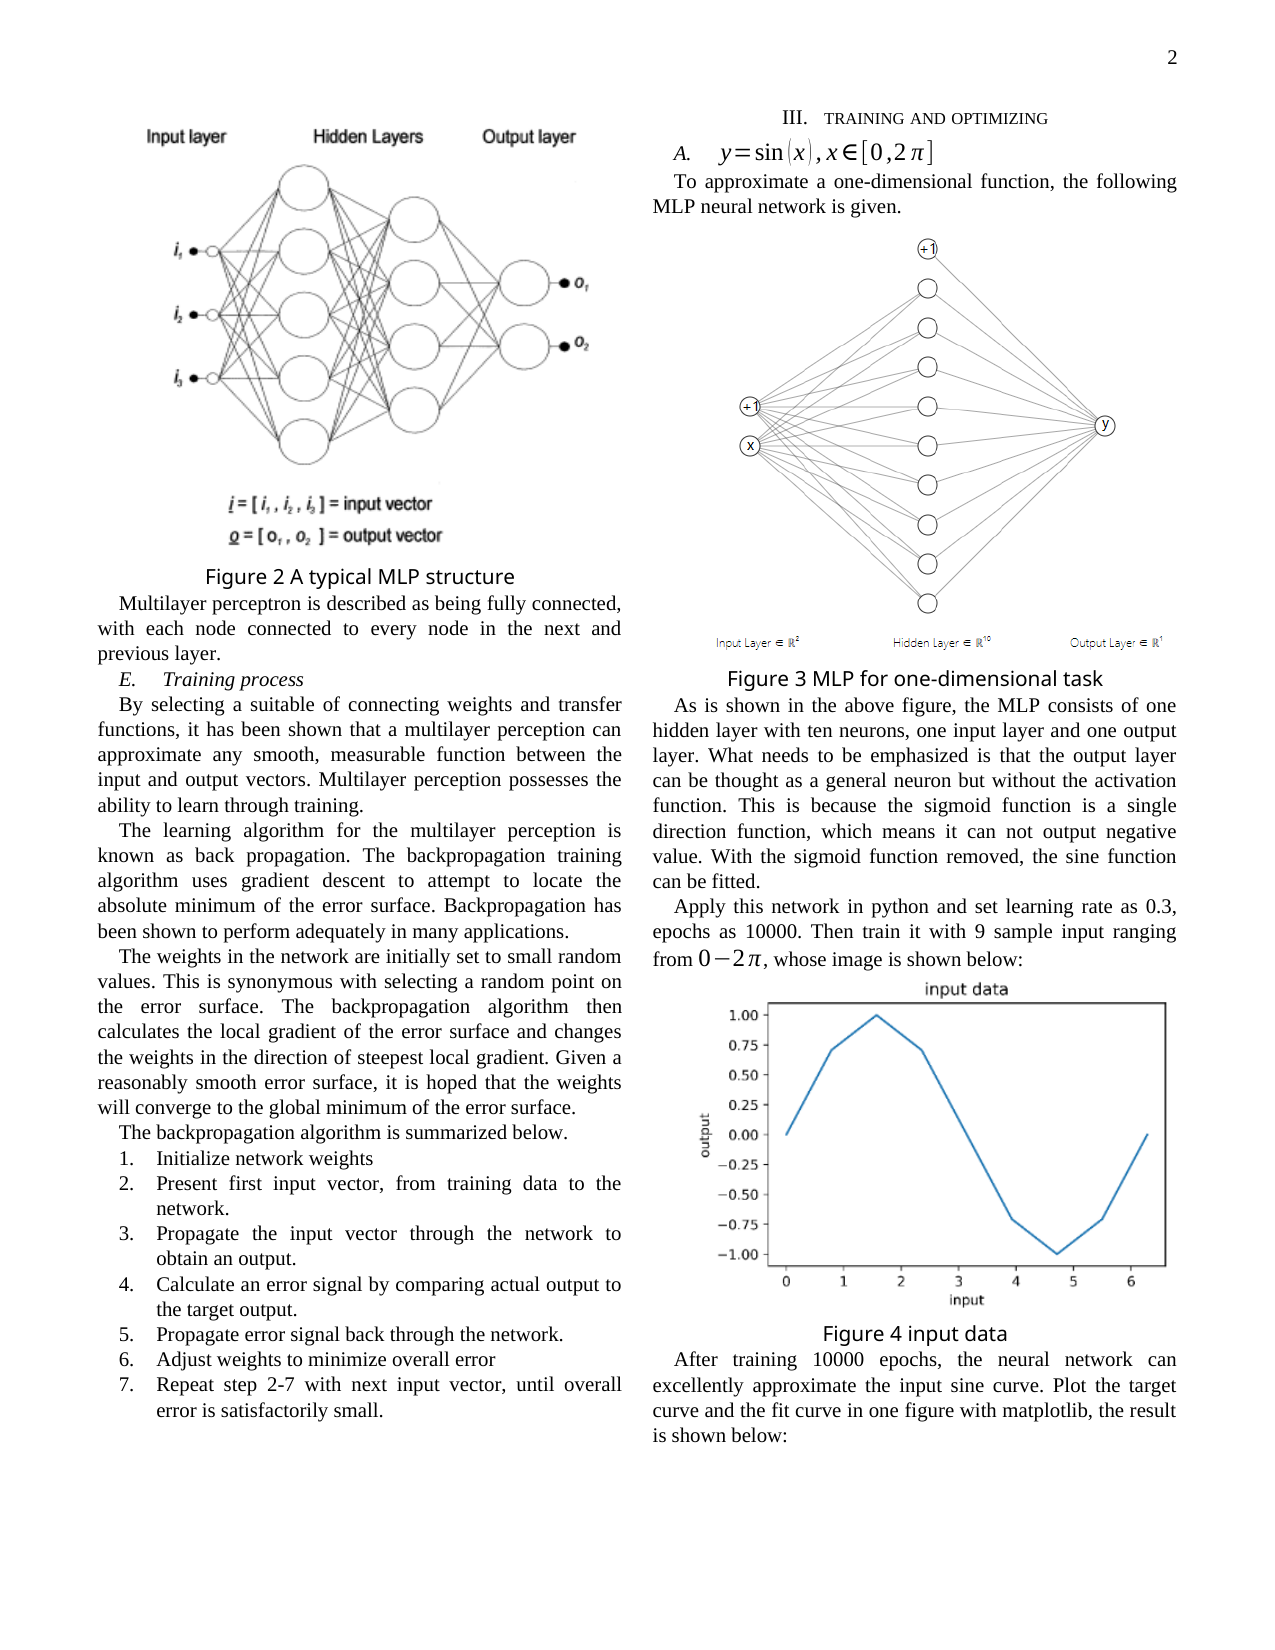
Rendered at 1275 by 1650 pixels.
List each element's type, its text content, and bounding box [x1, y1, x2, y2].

text The weights in the network are initially set to small random values. This is synonymous with selecting a random point on the error surface. The backpropagation algorithm then calculates the local gradient of the error surface and changes the weights in the direction of steepest local gradient. Given a reasonably smooth error surface, it is hoped that the weights will converge to the global minimum of the error surface. [97, 944, 622, 1119]
list Calculate an error signal by comparing actual output to the target output. [118, 1271, 622, 1321]
list Initialize network weights [118, 1145, 622, 1169]
text After training 10000 epochs, the neural network can excellently approximate the input sine curve. Plot the target curve and the fit curve in one figure with matplotlib, the result is shown below: [652, 1347, 1177, 1447]
text The backpropagation algorithm is summarized below. [97, 1120, 622, 1144]
text Apply this network in python and set learning rate as 0.3, epochs as 10000. Then train it with 9 sample input ranging from , whose image is shown below: [652, 894, 1177, 972]
list Training process [118, 666, 622, 691]
text The learning algorithm for the multilayer perception is known as back propagation. The backpropagation training algorithm uses gradient descent to attempt to locate the absolute minimum of the error surface. Backpropagation has been shown to perform adequately in many applications. [97, 818, 622, 943]
text Multilayer perceptron is described as being fully connected, with each node connected to every node in the next and previous layer. [97, 591, 622, 665]
subtitle training and optimizing [652, 105, 1177, 129]
picture [673, 219, 1199, 663]
picture [118, 105, 614, 562]
list Repeat step 2-7 with next input vector, until overall error is satisfactorily small. [118, 1372, 622, 1422]
text As is shown in the above figure, the MLP consists of one hidden layer with ten neurons, one input layer and one output layer. What needs to be emphasized is that the output layer can be thought as a general neuron but without the activation function. This is because the sigmoid function is a single direction function, which means it can not output negative value. With the sigmoid function removed, the sine function can be fitted. [652, 693, 1177, 893]
list Propagate the input vector through the network to obtain an output. [118, 1221, 622, 1270]
text To approximate a one-dimensional function, the following MLP neural network is given. [652, 169, 1177, 218]
text By selecting a suitable of connecting weights and transfer functions, it has been shown that a multilayer perception can approximate any smooth, measurable function between the input and output vectors. Multilayer perception possesses the ability to learn through training. [97, 692, 622, 817]
list Propagate error signal back through the network. [118, 1322, 622, 1346]
list Adjust weights to minimize overall error [118, 1347, 622, 1371]
picture [673, 973, 1199, 1318]
list Present first input vector, from training data to the network. [118, 1171, 622, 1220]
